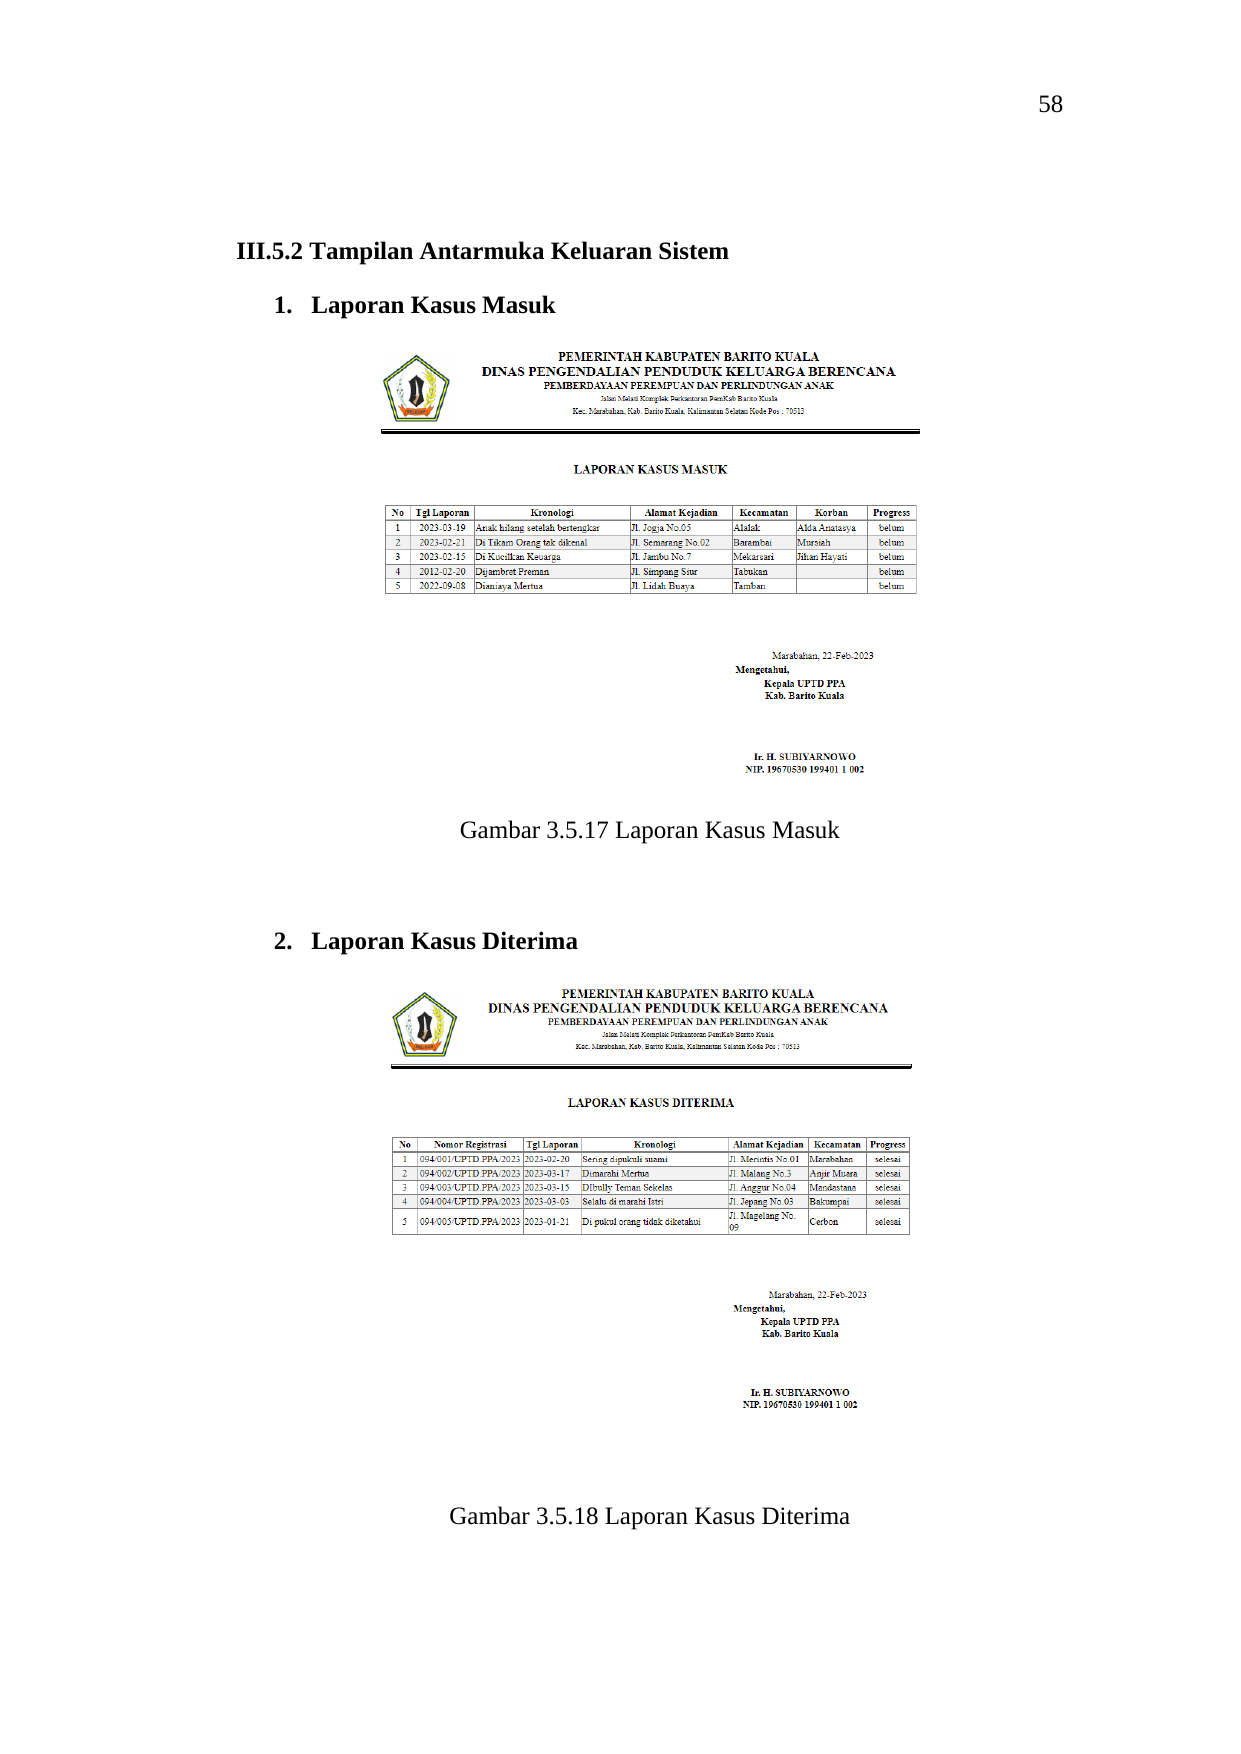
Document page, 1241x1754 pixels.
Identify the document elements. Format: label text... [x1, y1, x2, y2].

list Laporan Kasus Masuk [274, 290, 1063, 319]
list Laporan Kasus Diterima [274, 926, 1063, 955]
subtitle Tampilan Antarmuka Keluaran Sistem [236, 236, 1063, 265]
picture [344, 345, 955, 786]
picture [352, 981, 948, 1472]
text Gambar 3.5.17 Laporan Kasus Masuk [236, 815, 1063, 843]
text Gambar 3.5.18 Laporan Kasus Diterima [236, 1501, 1063, 1529]
